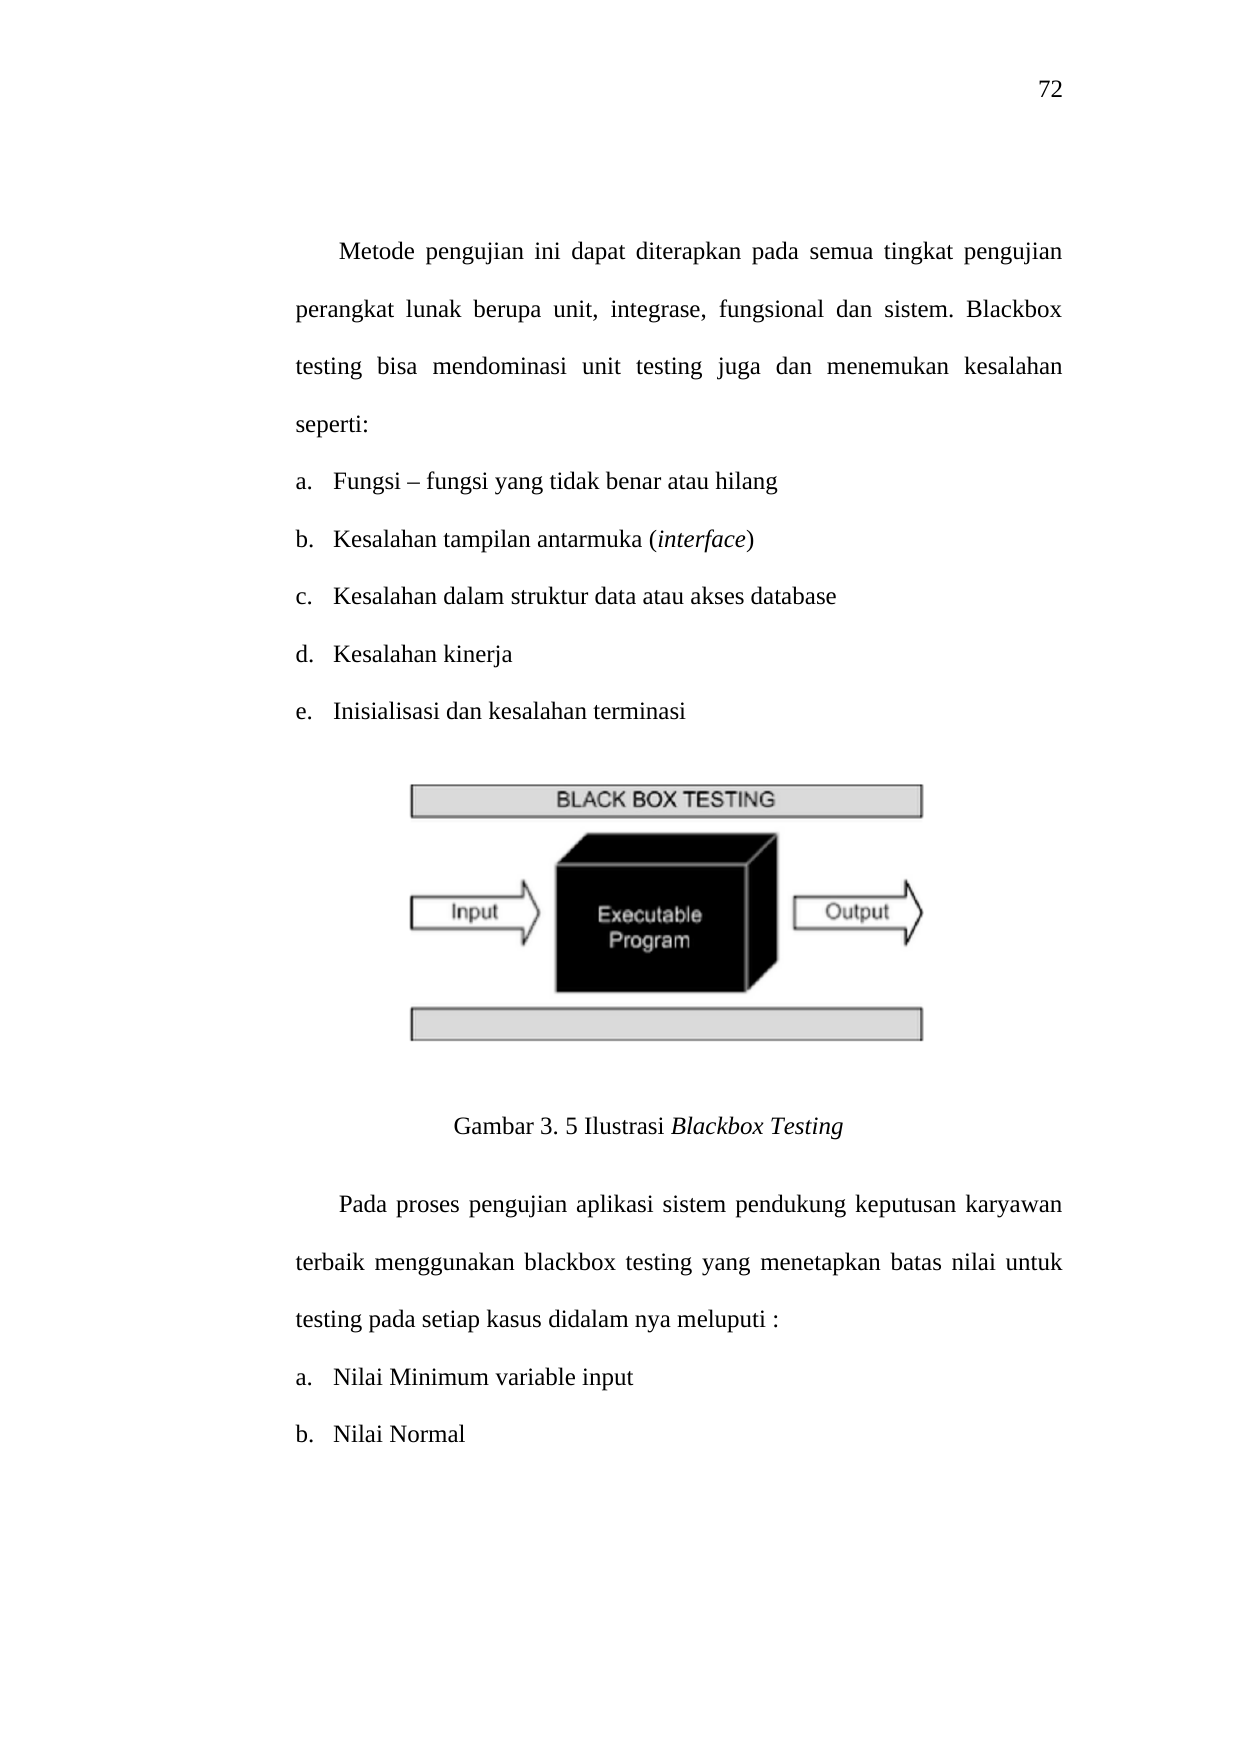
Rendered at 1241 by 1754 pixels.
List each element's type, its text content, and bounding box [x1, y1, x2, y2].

list Kesalahan dalam struktur data atau akses database [295, 581, 1063, 610]
text Gambar 3. 5 Ilustrasi Blackbox Testing [236, 1111, 1063, 1140]
list Nilai Normal [295, 1419, 1063, 1448]
list Inisialisasi dan kesalahan terminasi [295, 696, 1063, 725]
picture [398, 772, 936, 1054]
list Fungsi – fungsi yang tidak benar atau hilang [295, 466, 1063, 495]
list Metode pengujian ini dapat diterapkan pada semua tingkat pengujian perangkat lunak berupa unit, integrase, fungsional dan sistem. Blackbox testing bisa mendominasi unit testing juga dan menemukan kesalahan seperti: [295, 236, 1063, 437]
list Kesalahan tampilan antarmuka (interface) [295, 524, 1063, 552]
list Nilai Minimum variable input [295, 1362, 1063, 1391]
list Kesalahan kinerja [295, 639, 1063, 667]
list Pada proses pengujian aplikasi sistem pendukung keputusan karyawan terbaik menggunakan blackbox testing yang menetapkan batas nilai untuk testing pada setiap kasus didalam nya meluputi : [295, 1189, 1063, 1333]
